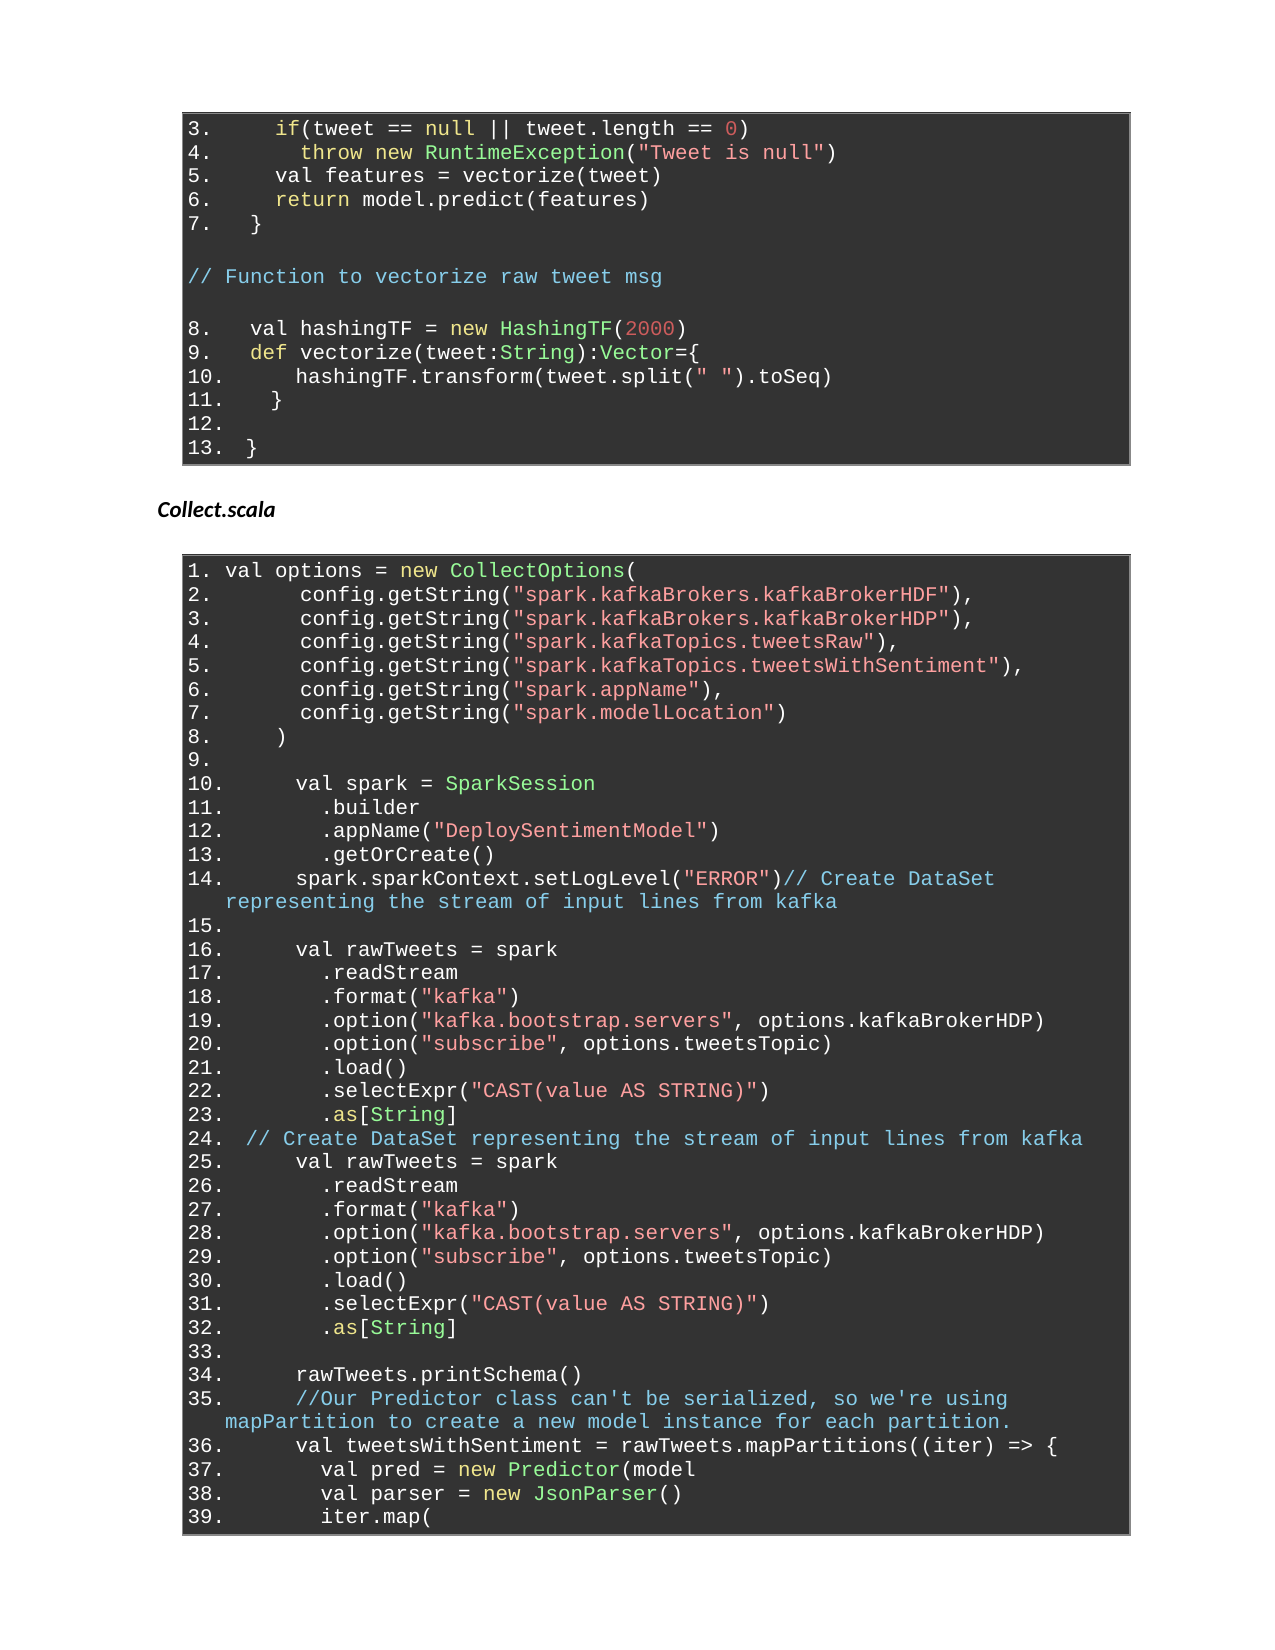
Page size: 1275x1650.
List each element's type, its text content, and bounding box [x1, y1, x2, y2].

list .selectExpr("CAST(value AS STRING)") [183, 1075, 1129, 1098]
list iter.map( [183, 1500, 1129, 1534]
list spark.sparkContext.setLogLevel("ERROR")// Create DataSet representing the stream of input lines from kafka [183, 862, 1129, 909]
list } [183, 431, 1129, 464]
list //Our Predictor class can't be serialized, so we're using mapPartition to create a new model instance for each partition. [183, 1382, 1129, 1429]
text // Function to vectorize raw tweet msg [183, 260, 1129, 289]
list .option("kafka.bootstrap.servers", options.kafkaBrokerHDP) [183, 1004, 1129, 1027]
list val parser = new JsonParser() [183, 1477, 1129, 1500]
list } [183, 384, 1129, 407]
list val rawTweets = spark [183, 933, 1129, 957]
list val options = new CollectOptions( [183, 556, 1129, 578]
list .as[String] [183, 1098, 1129, 1122]
list .as[String] [183, 1311, 1129, 1335]
text Collect.scala [150, 495, 1125, 523]
list val spark = SparkSession [183, 767, 1129, 791]
list .readStream [183, 1169, 1129, 1193]
list return model.predict(features) [183, 183, 1129, 207]
list val rawTweets = spark [183, 1146, 1129, 1169]
list .selectExpr("CAST(value AS STRING)") [183, 1288, 1129, 1311]
list val hashingTF = new HashingTF(2000) [183, 313, 1129, 336]
list .load() [183, 1051, 1129, 1075]
list config.getString("spark.kafkaBrokers.kafkaBrokerHDF"), [183, 578, 1129, 602]
list .option("subscribe", options.tweetsTopic) [183, 1240, 1129, 1264]
list .option("kafka.bootstrap.servers", options.kafkaBrokerHDP) [183, 1217, 1129, 1240]
list val features = vectorize(tweet) [183, 160, 1129, 183]
list .readStream [183, 957, 1129, 980]
list // Create DataSet representing the stream of input lines from kafka [183, 1122, 1129, 1146]
list config.getString("spark.kafkaTopics.tweetsWithSentiment"), [183, 649, 1129, 673]
list .appName("DeploySentimentModel") [183, 815, 1129, 838]
list config.getString("spark.kafkaBrokers.kafkaBrokerHDP"), [183, 602, 1129, 626]
list config.getString("spark.modelLocation") [183, 696, 1129, 720]
list ) [183, 720, 1129, 744]
list .option("subscribe", options.tweetsTopic) [183, 1027, 1129, 1051]
list .format("kafka") [183, 1193, 1129, 1217]
list throw new RuntimeException("Tweet is null") [183, 136, 1129, 160]
list def vectorize(tweet:String):Vector={ [183, 336, 1129, 360]
list if(tweet == null || tweet.length == 0) [183, 114, 1129, 136]
list hashingTF.transform(tweet.split(" ").toSeq) [183, 360, 1129, 384]
list .builder [183, 791, 1129, 815]
list val pred = new Predictor(model [183, 1453, 1129, 1477]
list config.getString("spark.appName"), [183, 673, 1129, 696]
list .format("kafka") [183, 980, 1129, 1004]
list config.getString("spark.kafkaTopics.tweetsRaw"), [183, 626, 1129, 649]
list .load() [183, 1264, 1129, 1288]
list val tweetsWithSentiment = rawTweets.mapPartitions((iter) => { [183, 1429, 1129, 1453]
list rawTweets.printSchema() [183, 1358, 1129, 1382]
list .getOrCreate() [183, 838, 1129, 862]
list } [183, 207, 1129, 236]
